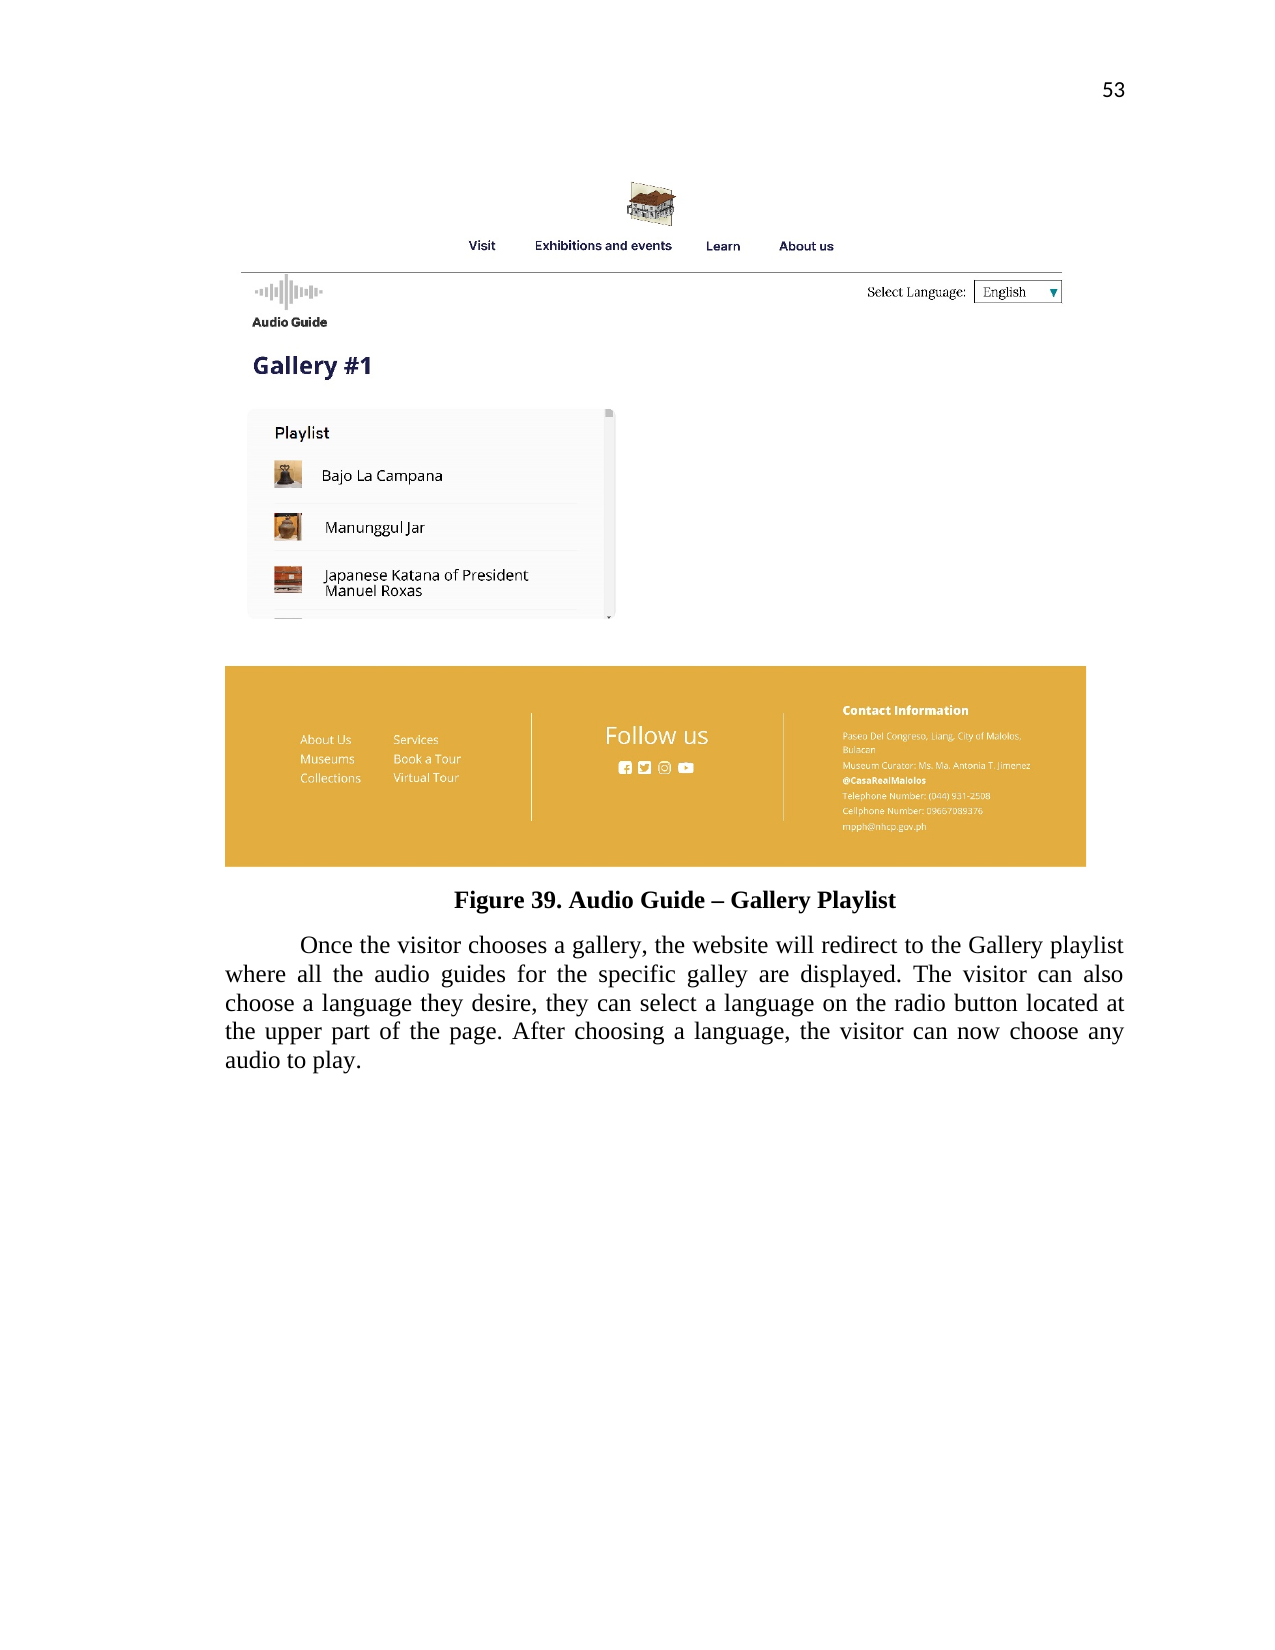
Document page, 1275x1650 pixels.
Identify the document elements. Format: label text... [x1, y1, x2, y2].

picture [225, 150, 1087, 869]
text Once the visitor chooses a gallery, the website will redirect to the Gallery playlist where all the audio guides for the specific galley are displayed. The visitor can also choose a language they desire, they can select a language on the radio button located at the upper part of the page. After choosing a language, the visitor can now choose any audio to play. [225, 930, 1125, 1074]
text Figure 39. Audio Guide – Gallery Playlist [225, 885, 1125, 913]
